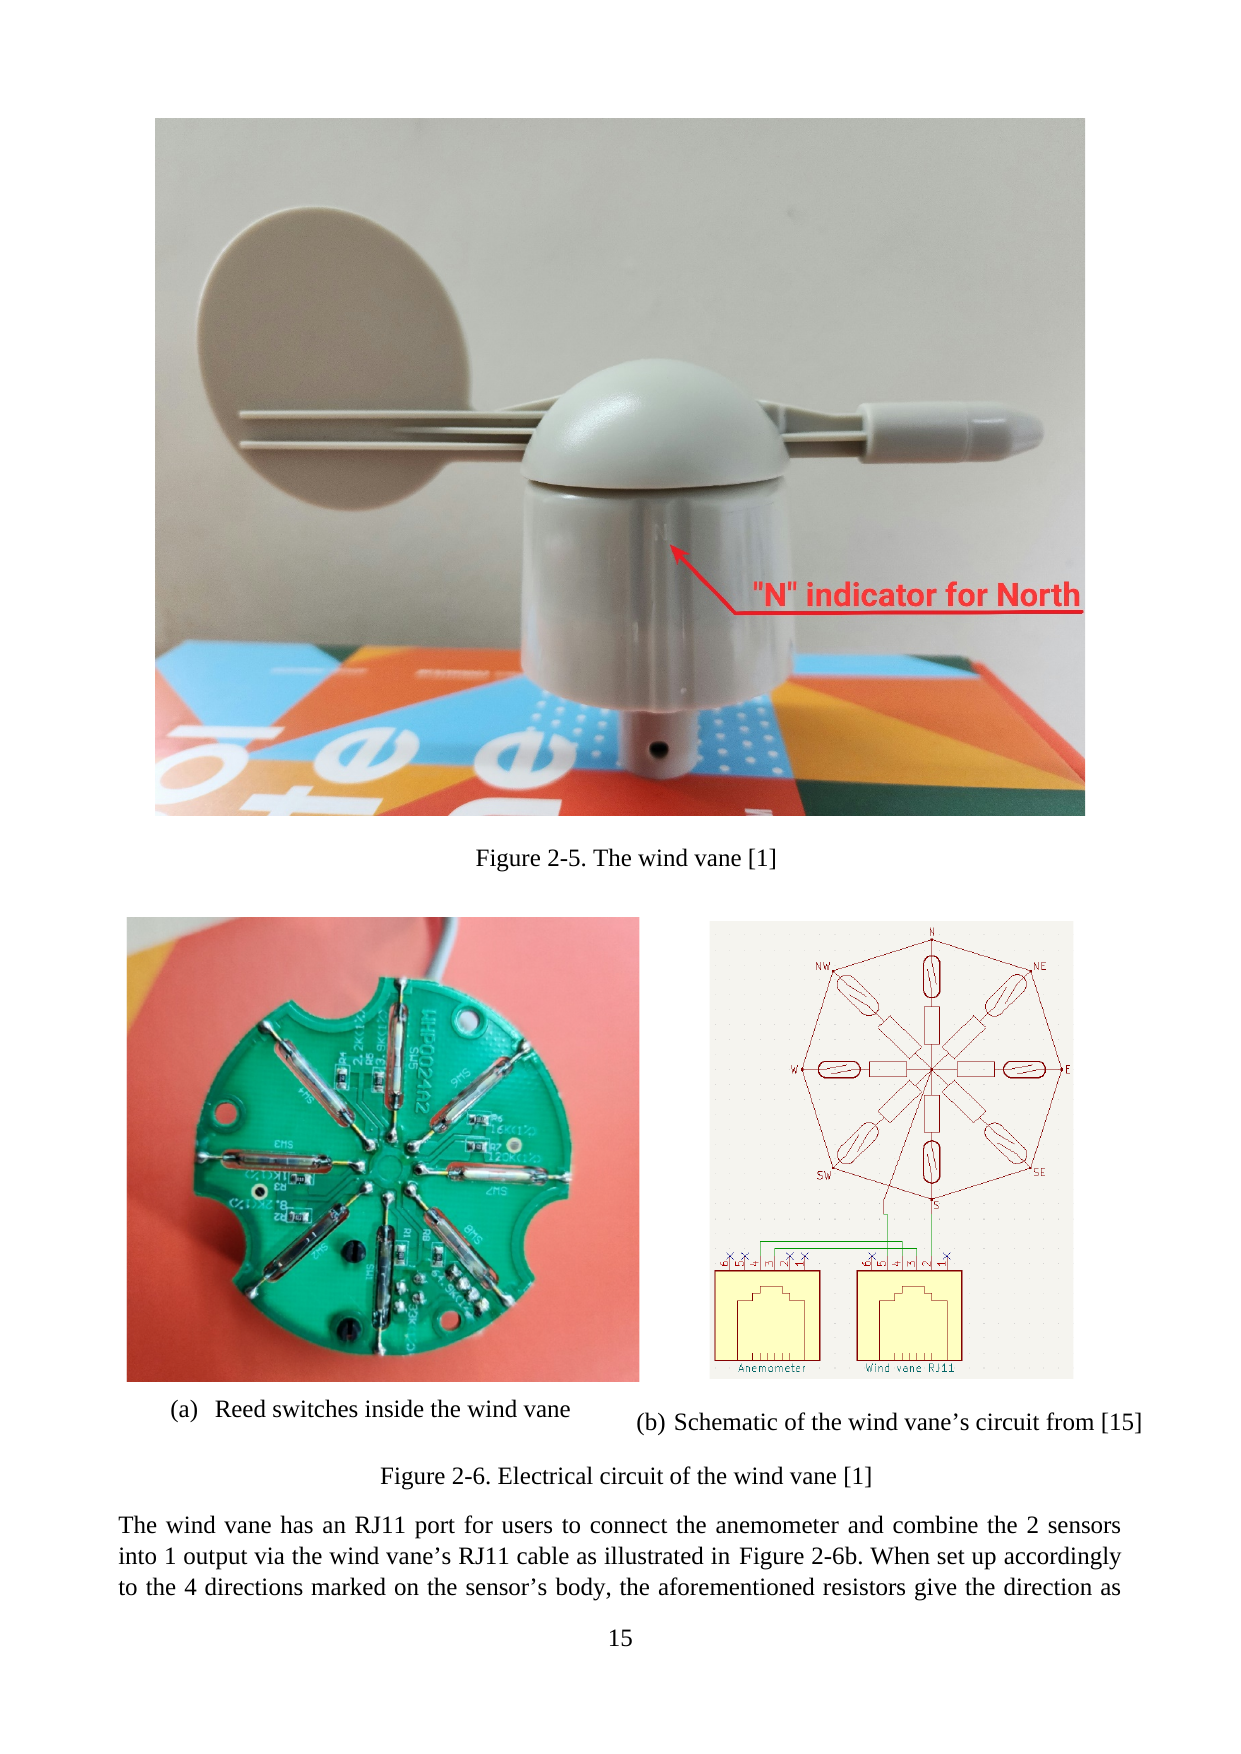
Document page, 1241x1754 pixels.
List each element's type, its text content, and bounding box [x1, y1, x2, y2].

table_cell Reed switches inside the wind vane [118, 1382, 634, 1436]
text Figure 2-5. The wind vane [1] [118, 843, 1134, 872]
text Figure 2-6. Electrical circuit of the wind vane [1] [118, 1461, 1134, 1489]
picture [127, 917, 640, 1382]
picture [709, 921, 1074, 1379]
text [118, 1510, 1122, 1601]
picture [155, 118, 1085, 816]
table_header [635, 893, 1148, 1382]
table_cell Schematic of the wind vane’s circuit from [15] [635, 1382, 1148, 1436]
table_header [118, 893, 634, 1382]
